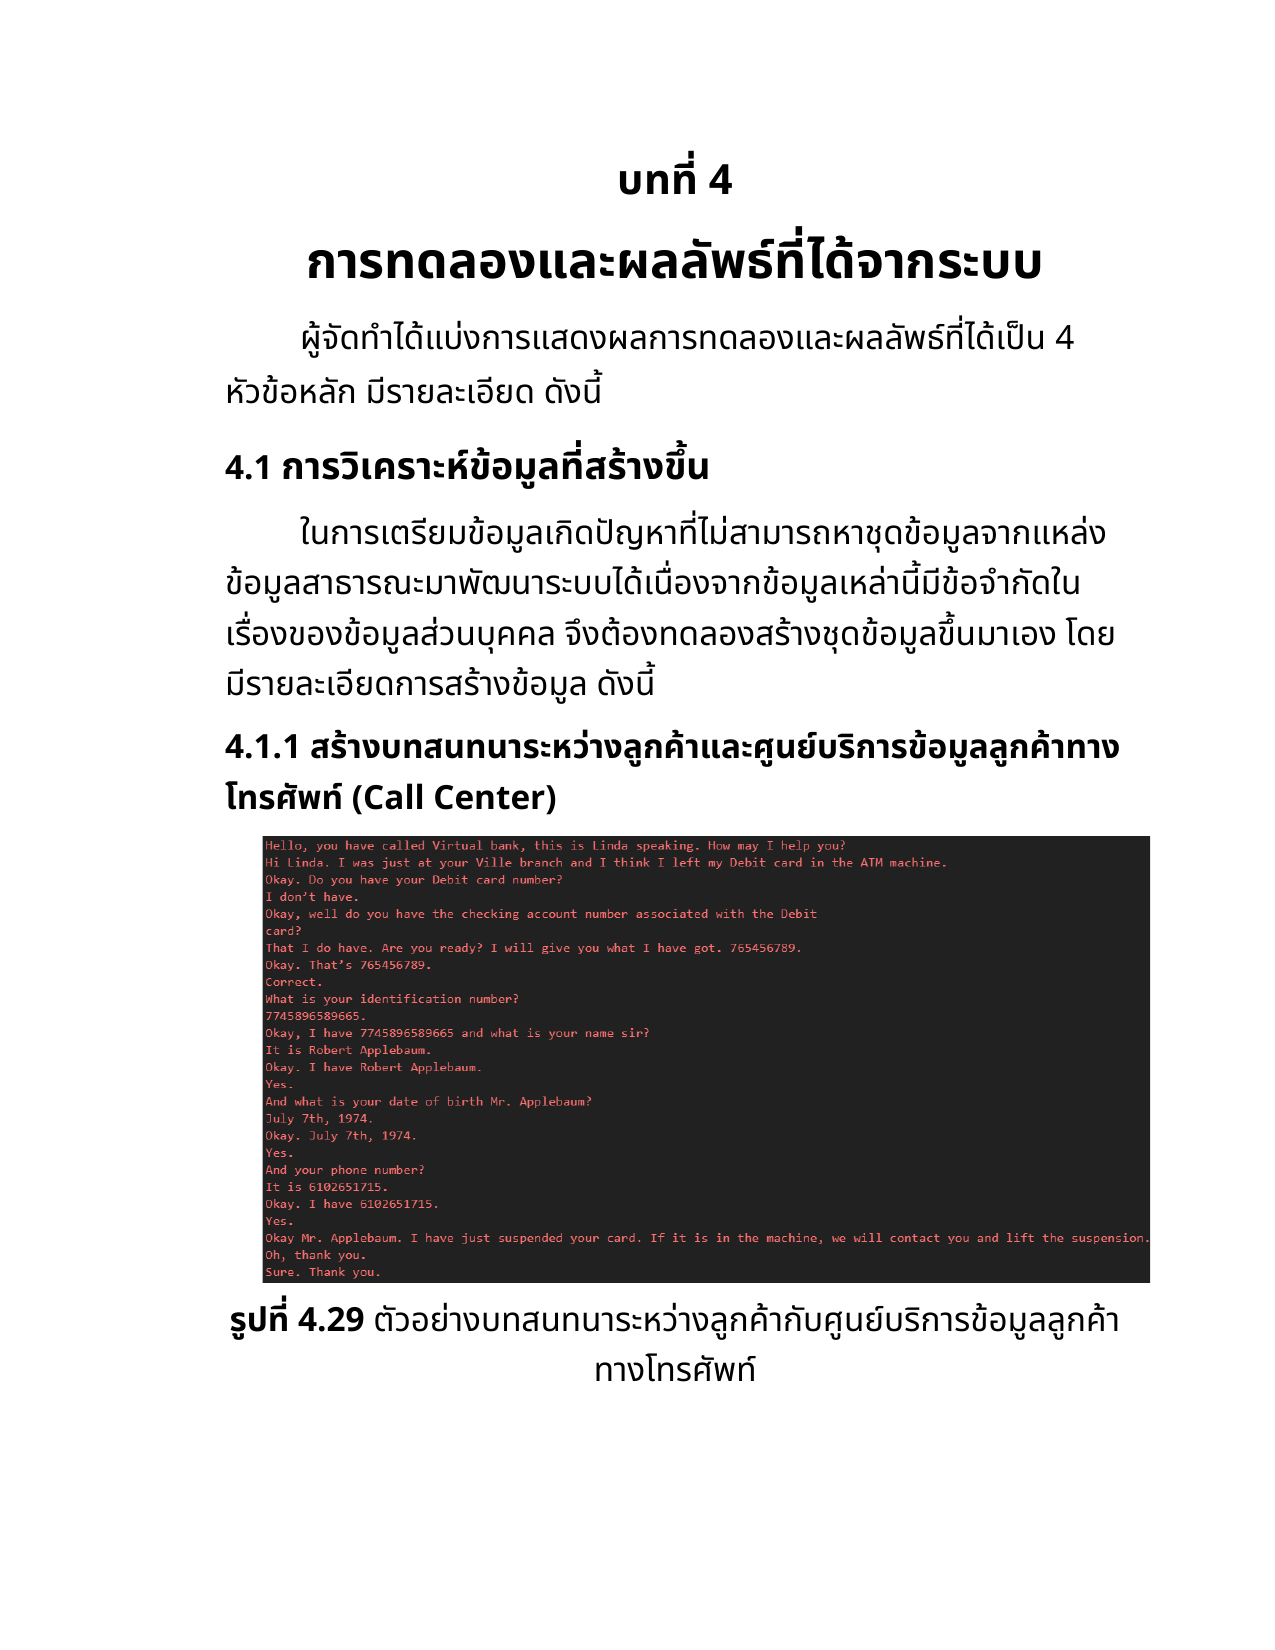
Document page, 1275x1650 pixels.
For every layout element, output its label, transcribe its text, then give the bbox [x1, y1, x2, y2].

text ในการเตรียมข้อมูลเกิดปัญหาที่ไม่สามารถหาชุดข้อมูลจากแหล่งข้อมูลสาธารณะมาพัฒนาระบบได้เนื่องจากข้อมูลเหล่านี้มีข้อจำกัดในเรื่องของข้อมูลส่วนบุคคล จึงต้องทดลองสร้างชุดข้อมูลขึ้นมาเอง โดยมีรายละเอียดการสร้างข้อมูล ดังนี้ [225, 509, 1125, 710]
picture [262, 836, 1150, 1283]
subtitle การทดลองและผลลัพธ์ที่ได้จากระบบ [225, 226, 1125, 301]
text ผู้จัดทำได้แบ่งการแสดงผลการทดลองและผลลัพธ์ที่ได้เป็น 4 หัวข้อหลัก มีรายละเอียด ดังนี้ [225, 314, 1125, 419]
subtitle การวิเคราะห์ข้อมูลที่สร้างขึ้น [225, 439, 1125, 496]
subtitle สร้างบทสนทนาระหว่างลูกค้าและศูนย์บริการข้อมูลลูกค้าทางโทรศัพท์ (Call Center) [225, 723, 1125, 824]
